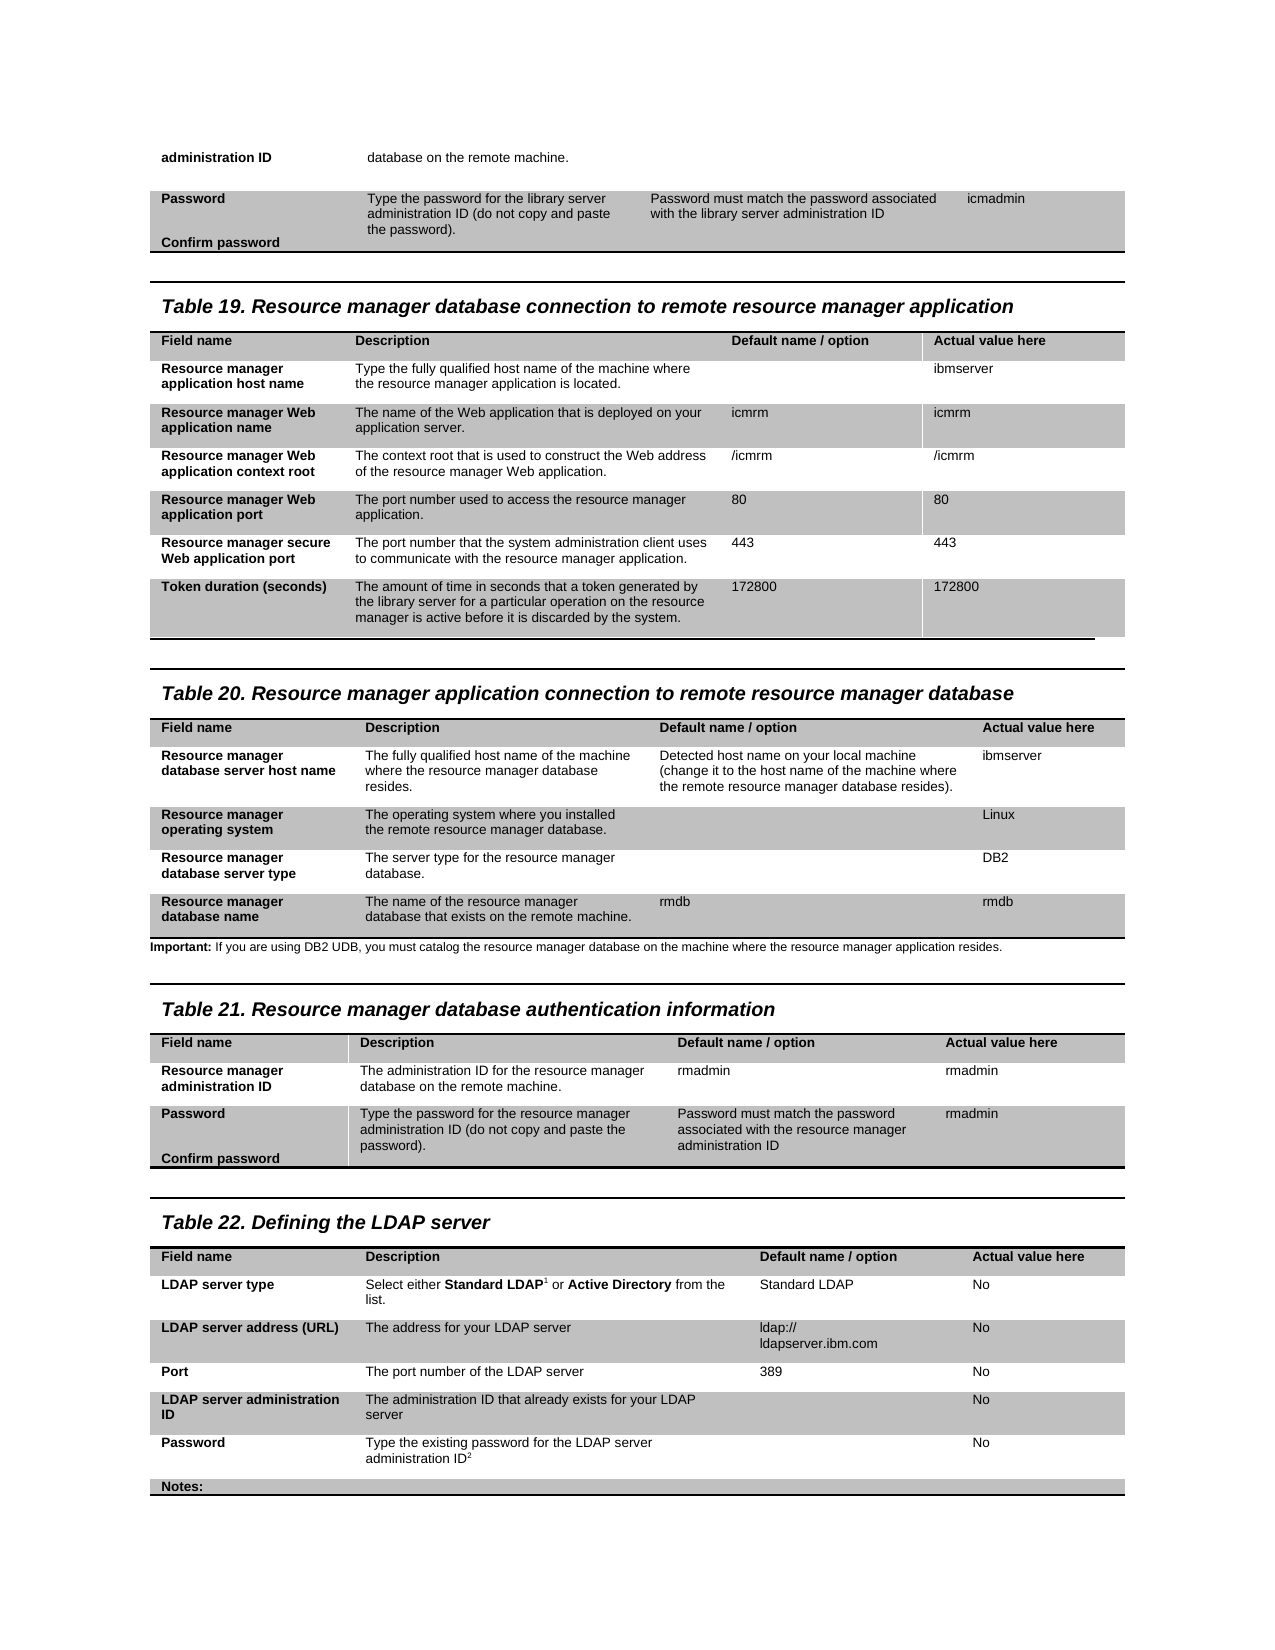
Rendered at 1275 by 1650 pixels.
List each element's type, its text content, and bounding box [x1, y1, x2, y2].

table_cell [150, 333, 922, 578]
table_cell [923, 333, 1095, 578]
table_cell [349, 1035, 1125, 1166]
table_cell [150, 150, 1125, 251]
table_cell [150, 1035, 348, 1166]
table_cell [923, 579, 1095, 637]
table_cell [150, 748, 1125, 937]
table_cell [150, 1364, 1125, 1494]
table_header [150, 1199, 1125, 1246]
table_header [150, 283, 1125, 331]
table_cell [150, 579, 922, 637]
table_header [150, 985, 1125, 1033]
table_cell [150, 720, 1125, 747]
text Important: If you are using DB2 UDB, you must catalog the resource manager database on the machine where the resource manager application resides. [150, 939, 1125, 954]
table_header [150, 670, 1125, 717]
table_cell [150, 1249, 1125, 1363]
